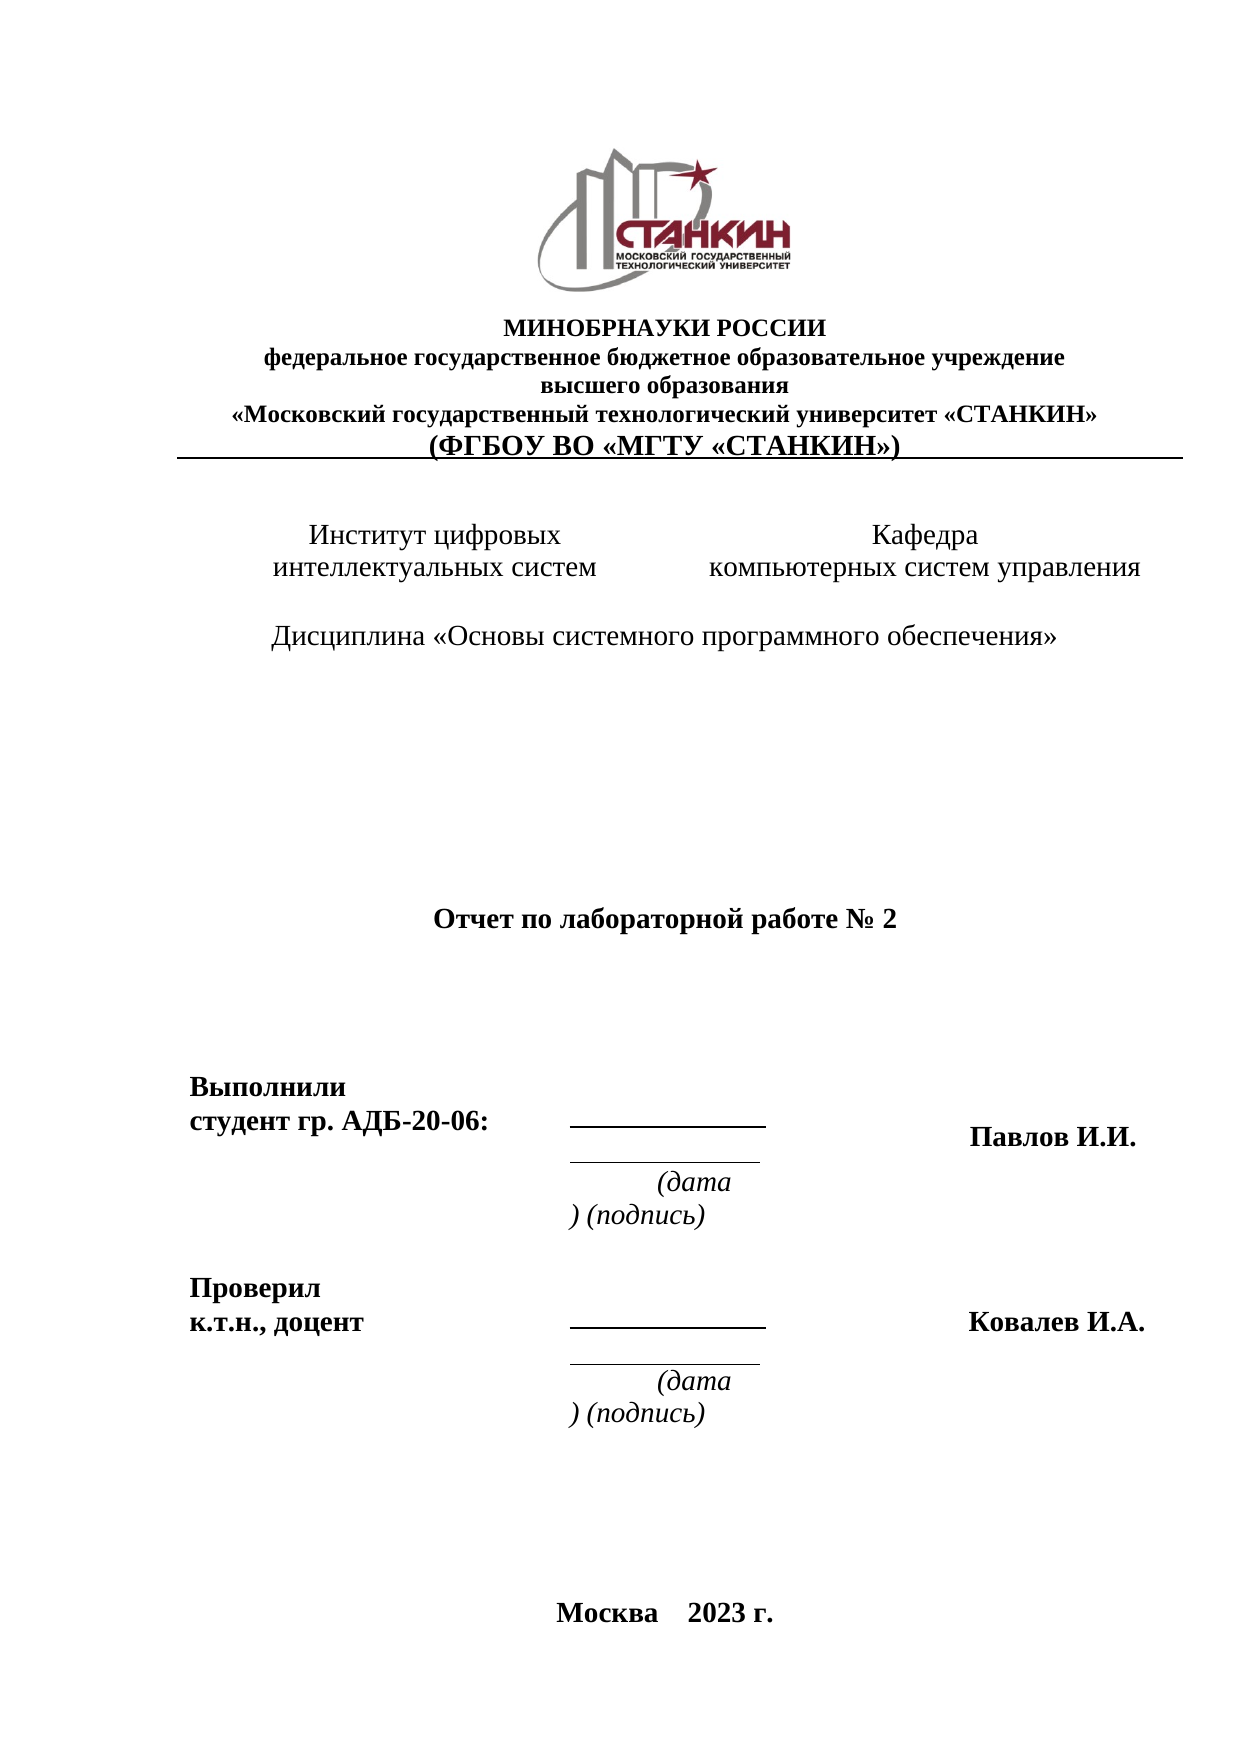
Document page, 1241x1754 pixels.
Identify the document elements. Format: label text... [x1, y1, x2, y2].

text (ФГБОУ ВО «МГТУ «СТАНКИН») [177, 428, 1236, 461]
text федеральное государственное бюджетное образовательное учреждение высшего образования [230, 342, 1099, 399]
table_header Институт цифровых интеллектуальных систем [252, 519, 653, 585]
text МИНОБРНАУКИ РОССИИ [230, 313, 1099, 342]
table_header Павлов И.И. [864, 1070, 1166, 1254]
table_cell (дата) (подпись) [530, 1254, 864, 1438]
table_cell Проверил к.т.н., доцент [169, 1254, 529, 1438]
table_header Выполнили студент гр. АДБ-20-06: [169, 1070, 529, 1254]
table_header Кафедра компьютерных систем управления [653, 519, 1161, 585]
subtitle Отчет по лабораторной работе № 2 [230, 901, 1099, 935]
table_cell Ковалев И.А. [864, 1254, 1166, 1438]
text Москва 2023 г. [135, 1595, 1194, 1628]
text Дисциплина «Основы системного программного обеспечения» [230, 618, 1098, 652]
table_header (дата) (подпись) [530, 1070, 864, 1254]
picture [537, 147, 791, 292]
text «Московский государственный технологический университет «СТАНКИН» [230, 399, 1098, 428]
